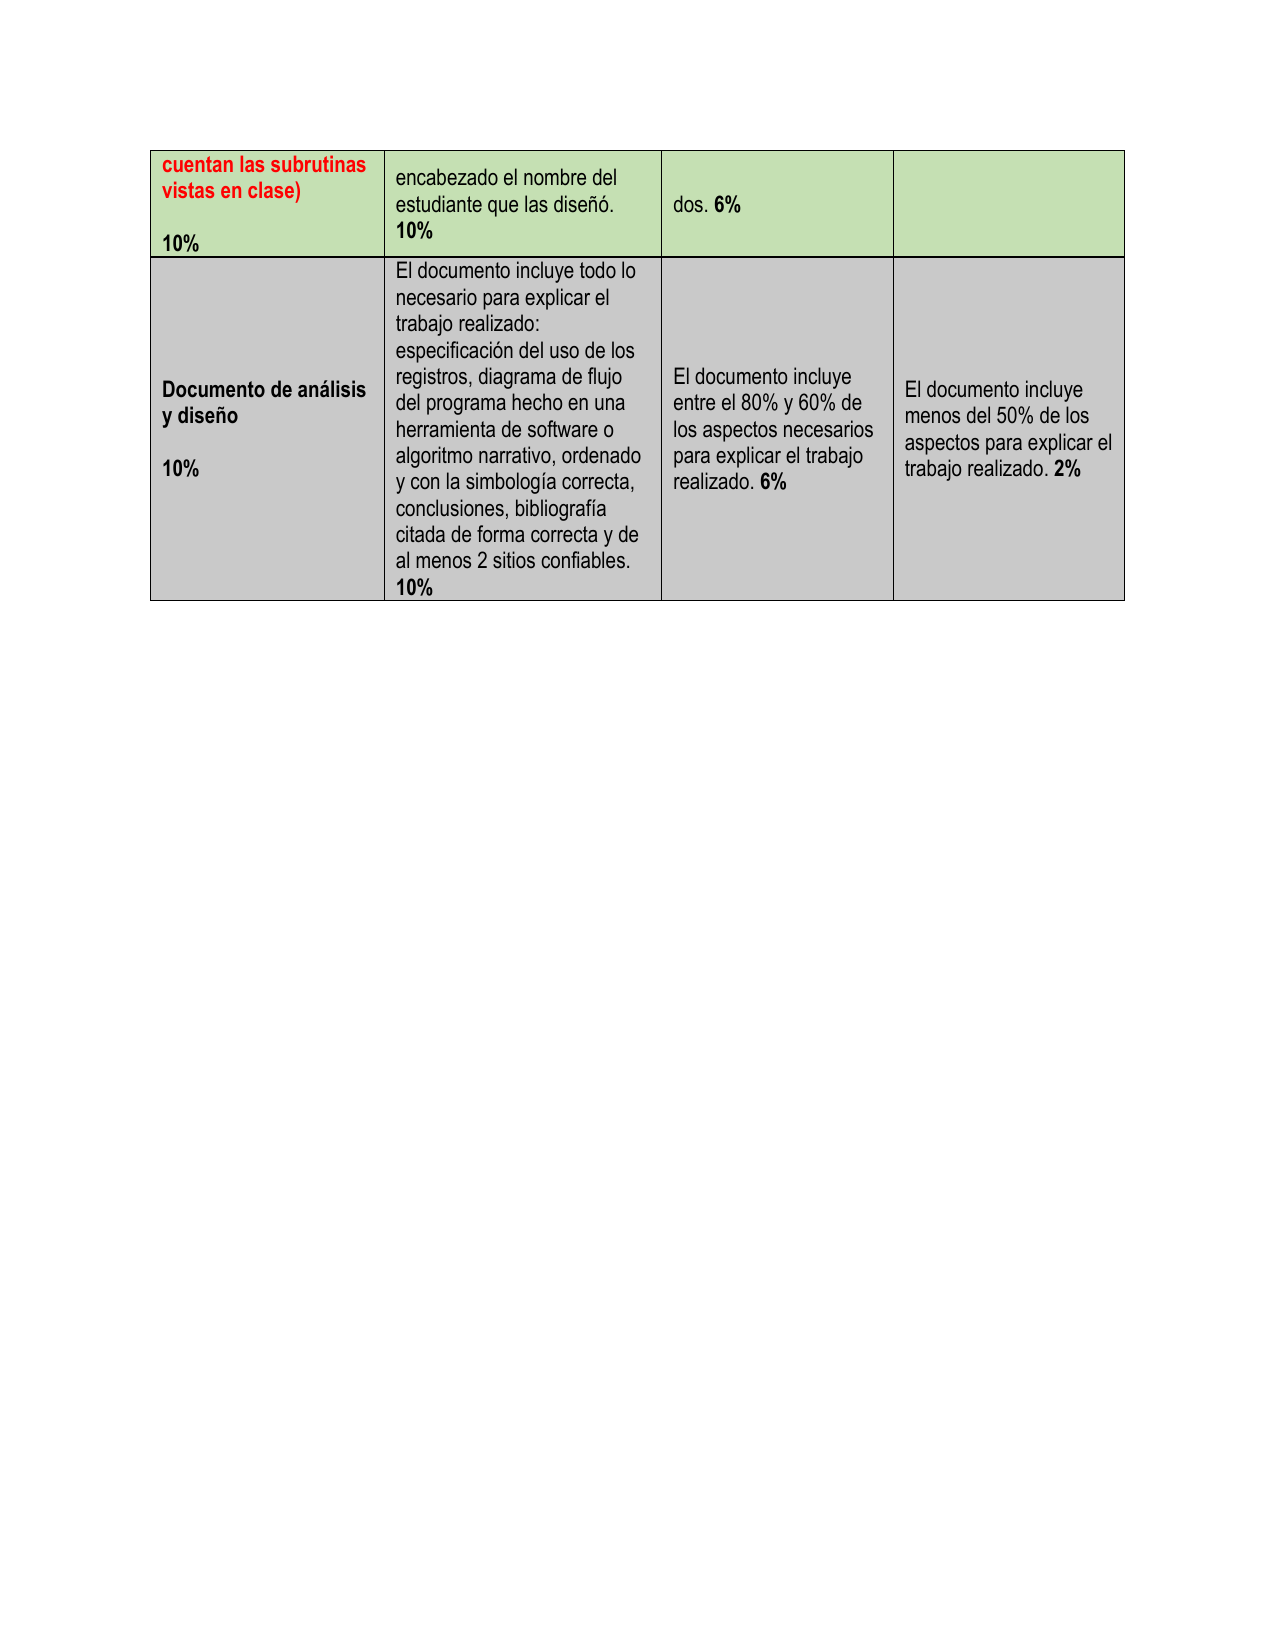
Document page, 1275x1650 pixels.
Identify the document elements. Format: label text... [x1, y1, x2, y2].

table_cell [385, 151, 661, 256]
table_cell Documento de análisis y diseño 10% [151, 258, 384, 600]
table_cell El documento incluye todo lo necesario para explicar el trabajo realizado: especificación del uso de los registros, diagrama de flujo del programa hecho en una herramienta de software o algoritmo narrativo, ordenado y con la simbología correcta, conclusiones, bibliografía citada de forma correcta y de al menos 2 sitios confiables. 10% [385, 258, 661, 600]
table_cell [662, 151, 893, 256]
table_cell El documento incluye entre el 80% y 60% de los aspectos necesarios para explicar el trabajo realizado. 6% [662, 258, 893, 600]
table_cell El documento incluye menos del 50% de los aspectos para explicar el trabajo realizado. 2% [894, 258, 1124, 600]
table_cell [151, 151, 384, 256]
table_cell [894, 151, 1124, 256]
